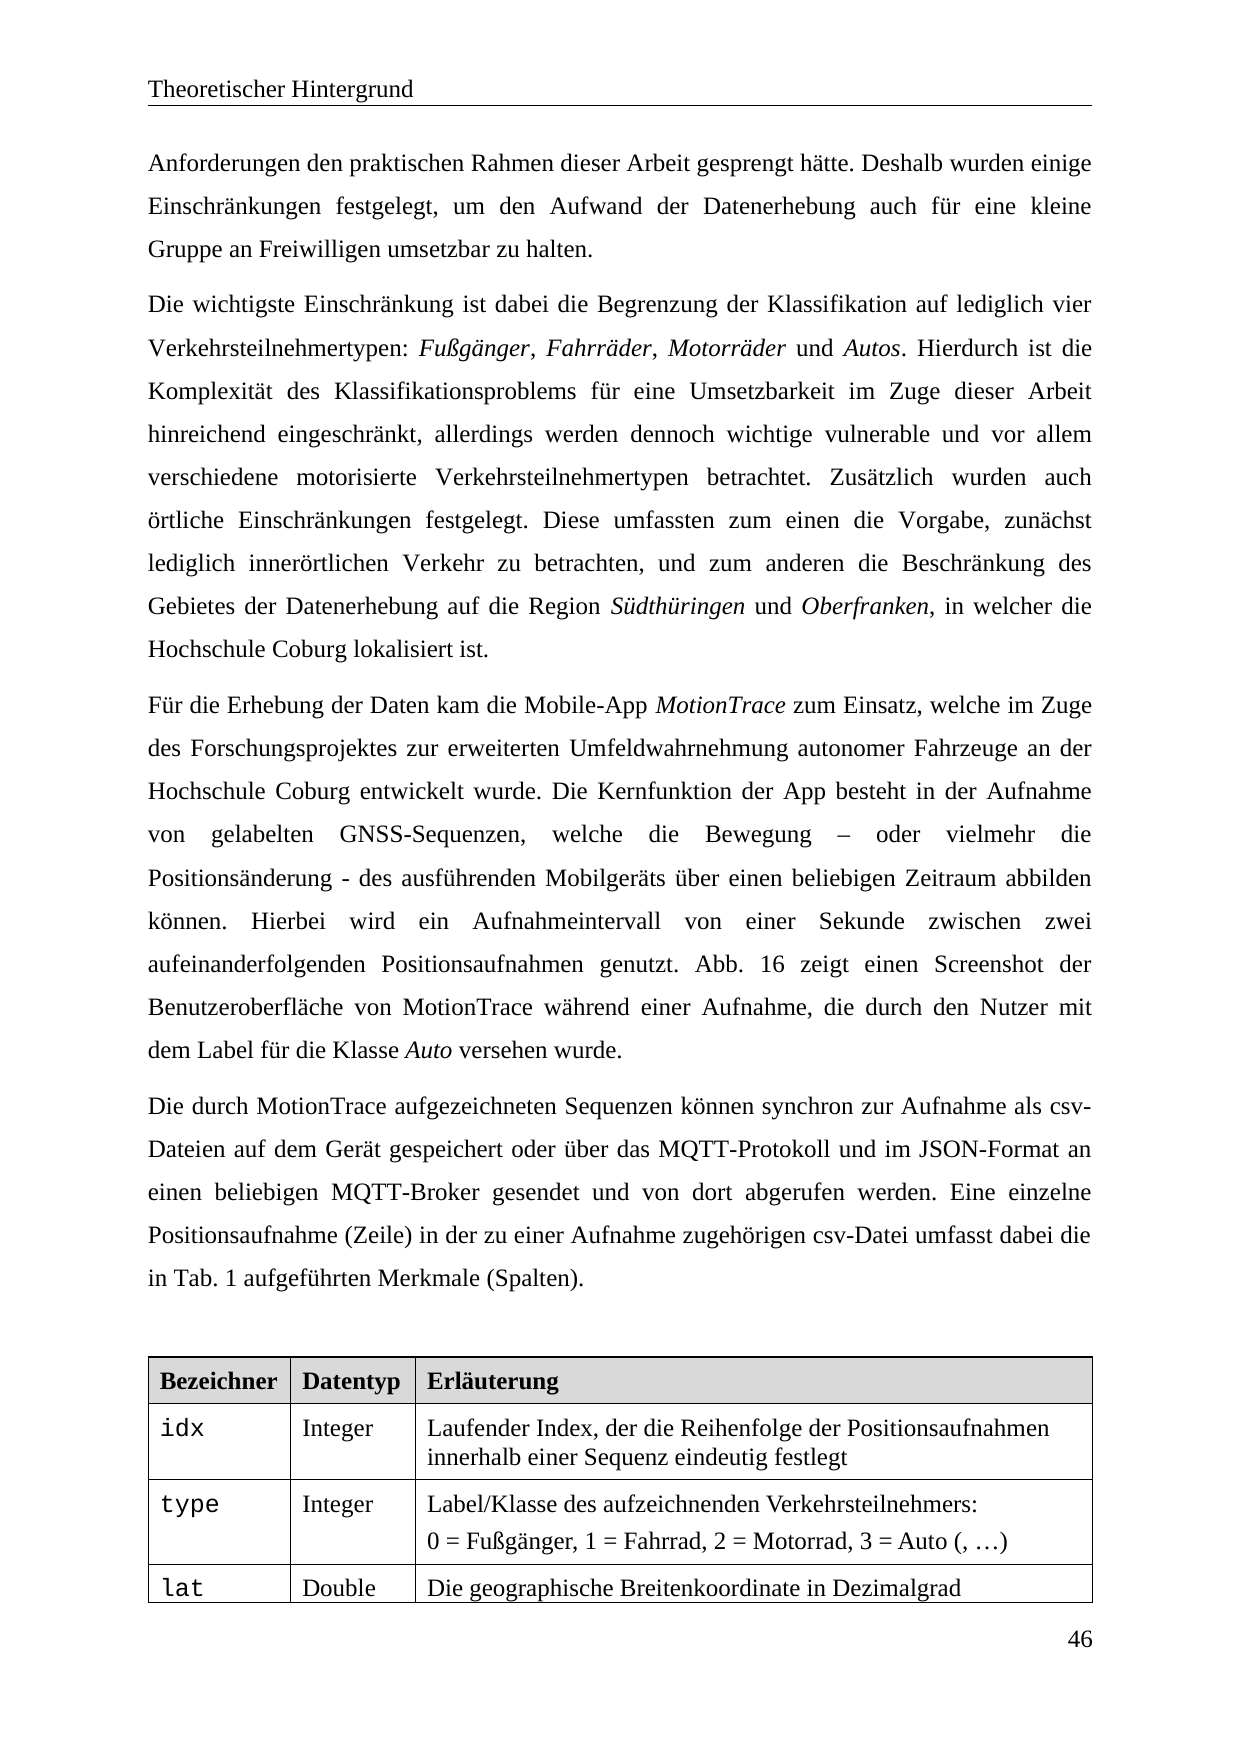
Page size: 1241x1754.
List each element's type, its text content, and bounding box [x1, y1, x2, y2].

table_header Bezeichner [149, 1358, 290, 1403]
table_cell Die geographische Breitenkoordinate in Dezimalgrad [416, 1565, 1092, 1602]
table_cell Label/Klasse des aufzeichnenden Verkehrsteilnehmers: 0 = Fußgänger, 1 = Fahrrad, 2 = Motorrad, 3 = Auto (, …) [416, 1480, 1092, 1564]
table_cell Integer [291, 1480, 415, 1564]
text Die durch MotionTrace aufgezeichneten Sequenzen können synchron zur Aufnahme als csv-Dateien auf dem Gerät gespeichert oder über das MQTT-Protokoll und im JSON-Format an einen beliebigen MQTT-Broker gesendet und von dort abgerufen werden. Eine einzelne Positionsaufnahme (Zeile) in der zu einer Aufnahme zugehörigen csv-Datei umfasst dabei die in Tab. 1 aufgeführten Merkmale (Spalten). [148, 1091, 1092, 1292]
table_cell type [149, 1480, 290, 1564]
table_cell lat [149, 1565, 290, 1602]
table_cell Laufender Index, der die Reihenfolge der Positionsaufnahmen innerhalb einer Sequenz eindeutig festlegt [416, 1404, 1092, 1479]
table_cell idx [149, 1404, 290, 1479]
text Die wichtigste Einschränkung ist dabei die Begrenzung der Klassifikation auf lediglich vier Verkehrsteilnehmertypen: Fußgänger, Fahrräder, Motorräder und Autos. Hierdurch ist die Komplexität des Klassifikationsproblems für eine Umsetzbarkeit im Zuge dieser Arbeit hinreichend eingeschränkt, allerdings werden dennoch wichtige vulnerable und vor allem verschiedene motorisierte Verkehrsteilnehmertypen betrachtet. Zusätzlich wurden auch örtliche Einschränkungen festgelegt. Diese umfassten zum einen die Vorgabe, zunächst lediglich innerörtlichen Verkehr zu betrachten, und zum anderen die Beschränkung des Gebietes der Datenerhebung auf die Region Südthüringen und Oberfranken, in welcher die Hochschule Coburg lokalisiert ist. [148, 289, 1092, 663]
table_cell Integer [291, 1404, 415, 1479]
table_cell Double [291, 1565, 415, 1602]
table_header Erläuterung [416, 1358, 1092, 1403]
table_header Datentyp [291, 1358, 415, 1403]
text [148, 148, 1092, 263]
text Für die Erhebung der Daten kam die Mobile-App MotionTrace zum Einsatz, welche im Zuge des Forschungsprojektes zur erweiterten Umfeldwahrnehmung autonomer Fahrzeuge an der Hochschule Coburg entwickelt wurde. Die Kernfunktion der App besteht in der Aufnahme von gelabelten GNSS-Sequenzen, welche die Bewegung – oder vielmehr die Positionsänderung - des ausführenden Mobilgeräts über einen beliebigen Zeitraum abbilden können. Hierbei wird ein Aufnahmeintervall von einer Sekunde zwischen zwei aufeinanderfolgenden Positionsaufnahmen genutzt. Abb. 16 zeigt einen Screenshot der Benutzeroberfläche von MotionTrace während einer Aufnahme, die durch den Nutzer mit dem Label für die Klasse Auto versehen wurde. [148, 690, 1092, 1064]
